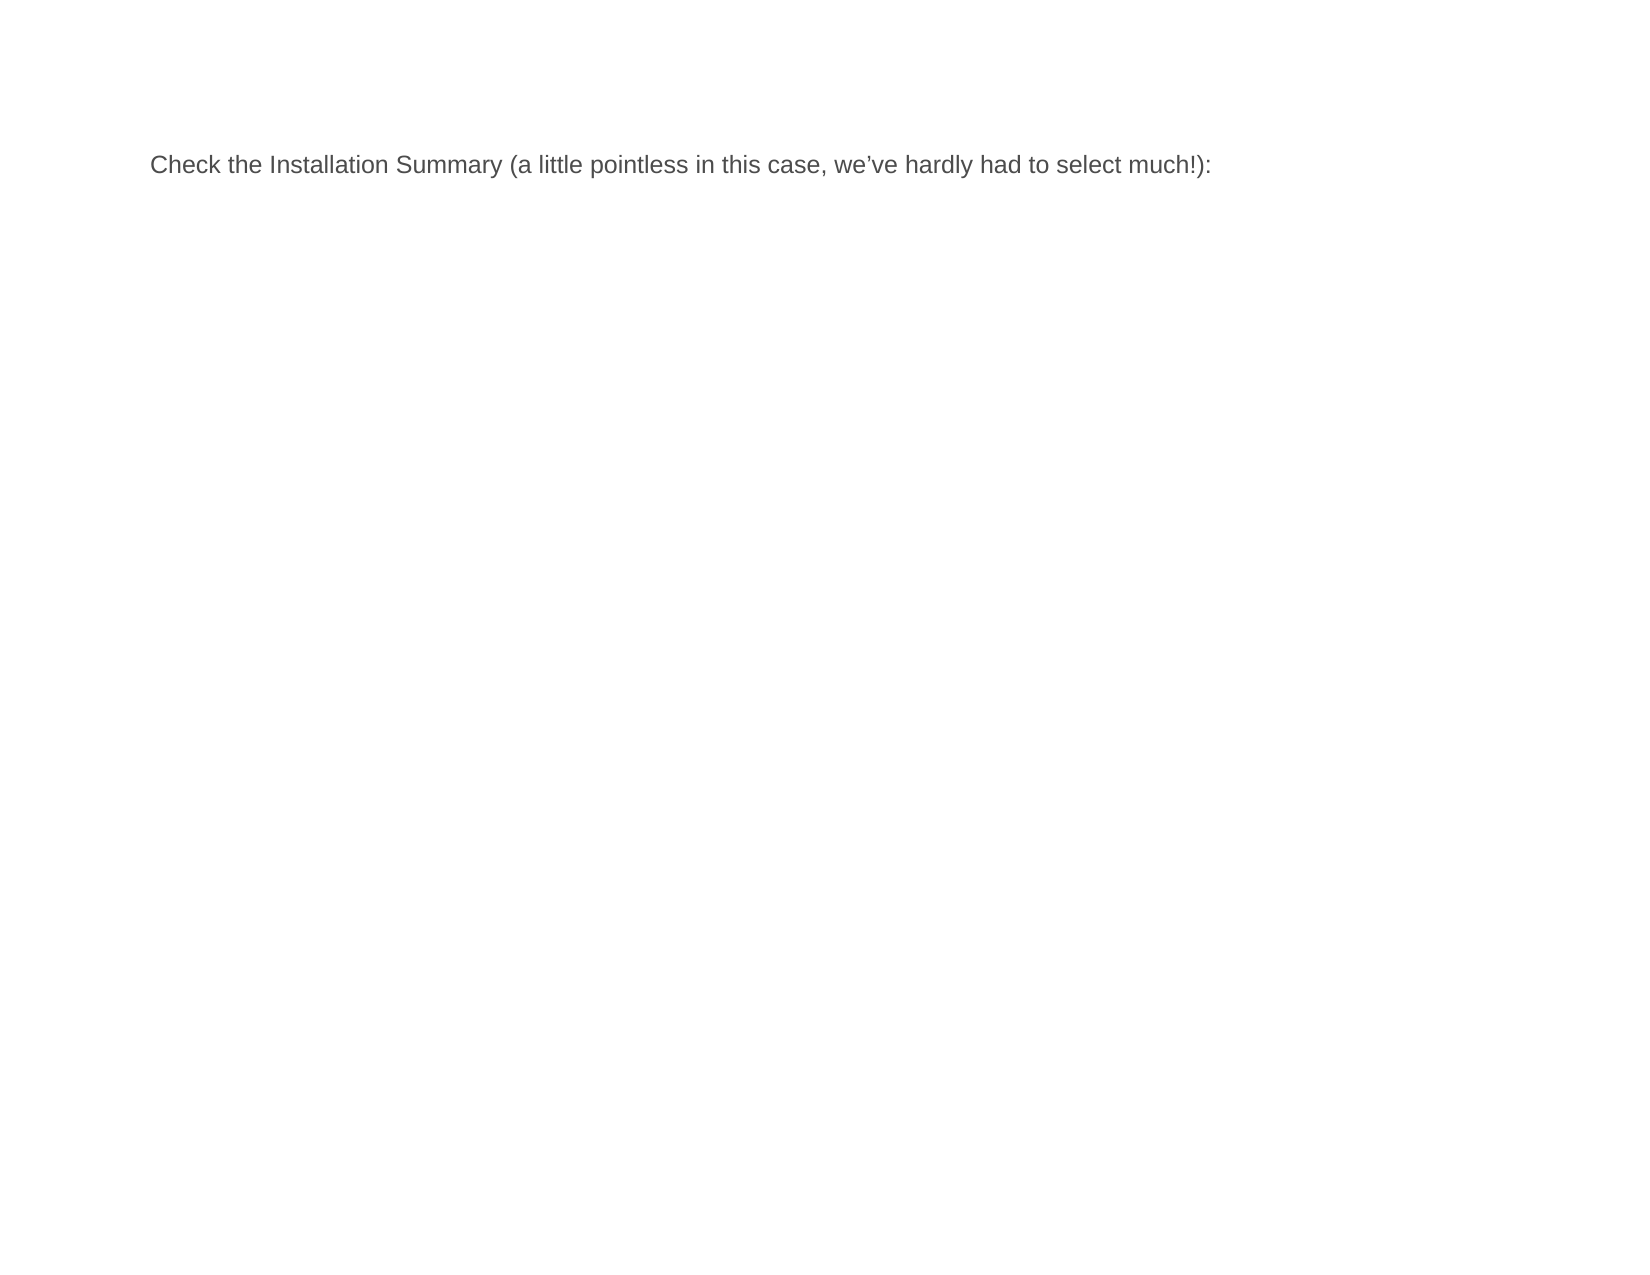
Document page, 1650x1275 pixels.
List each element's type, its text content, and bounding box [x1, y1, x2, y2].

text Check the Installation Summary (a little pointless in this case, we’ve hardly had to select much!): [150, 150, 1500, 179]
